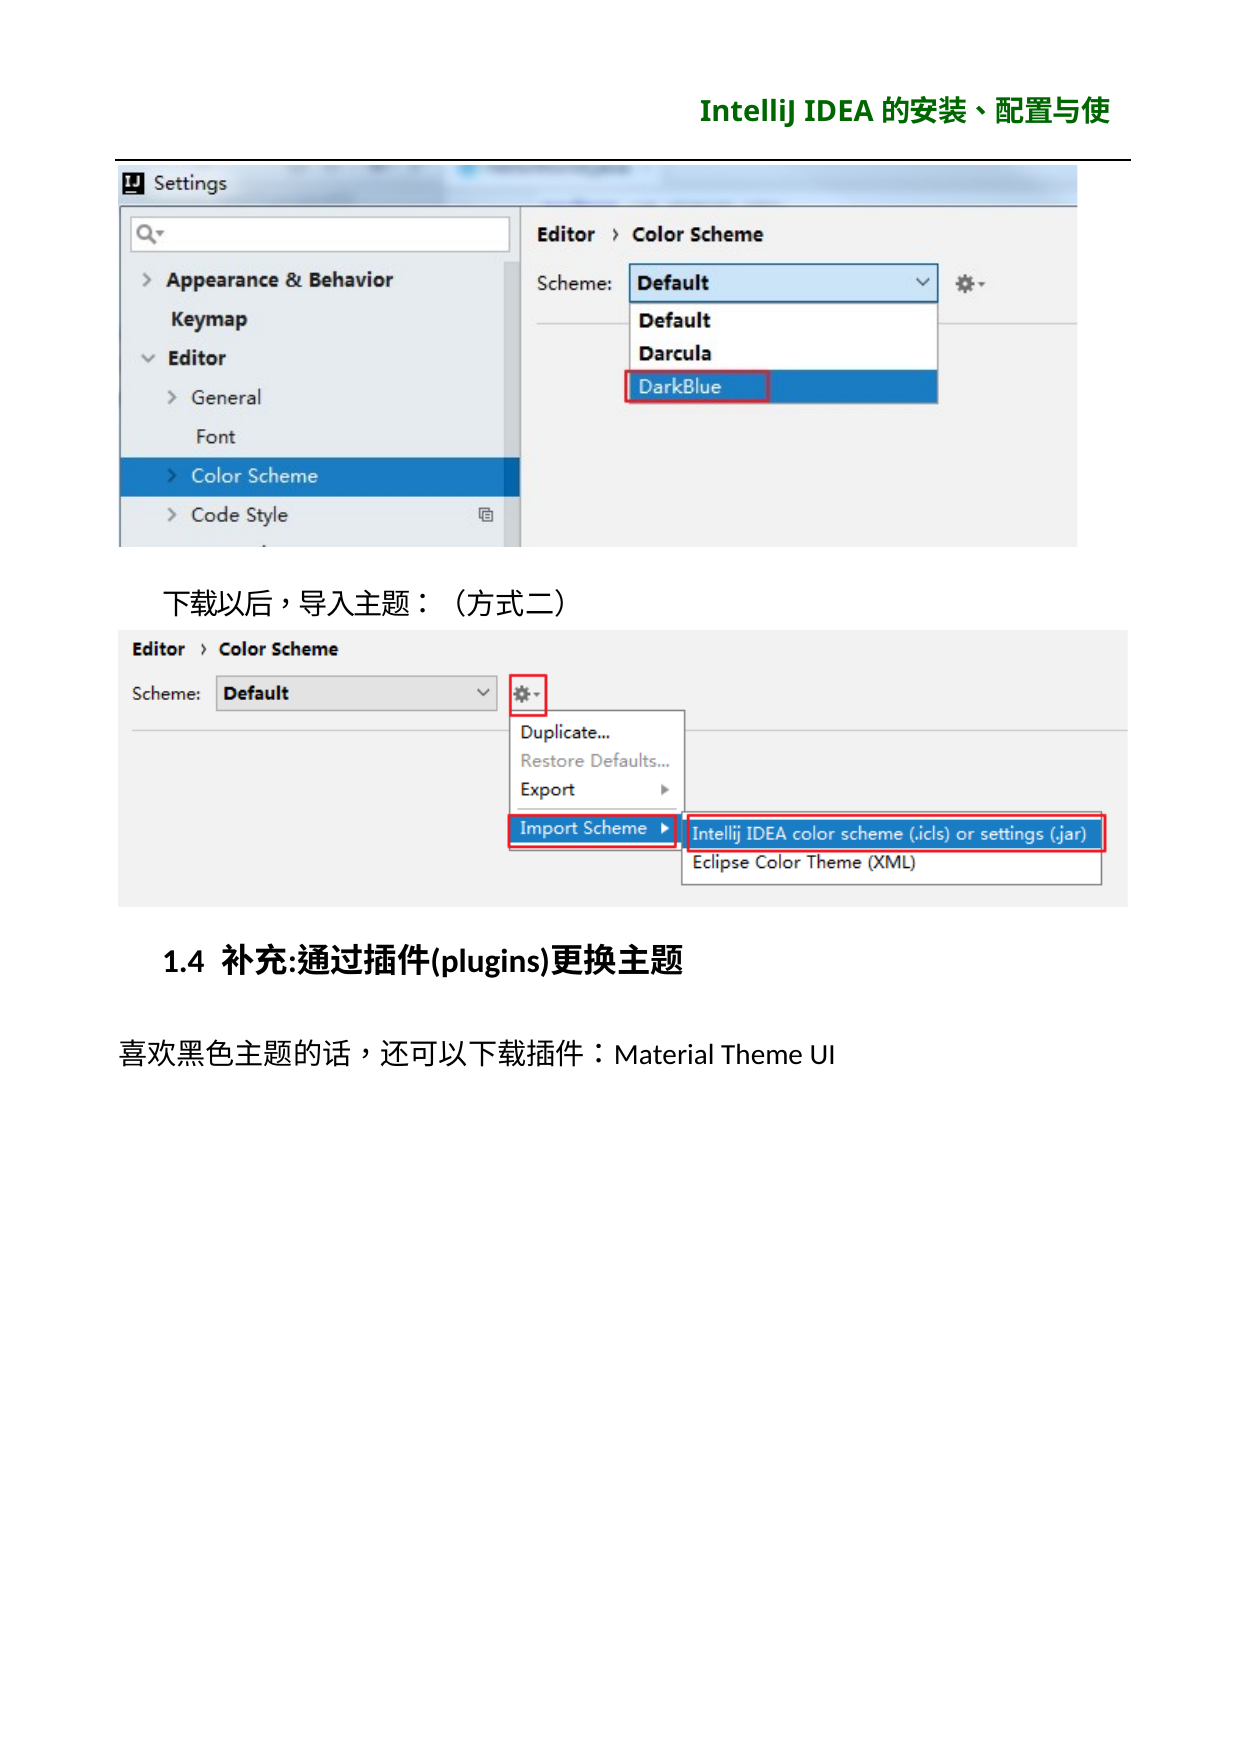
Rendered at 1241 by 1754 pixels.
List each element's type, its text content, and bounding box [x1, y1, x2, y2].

picture [118, 165, 1078, 547]
subtitle 补充:通过插件(plugins)更换主题 [162, 953, 1213, 998]
list 下载以后，导入主题：（方式二） [118, 584, 1213, 623]
text 喜欢黑色主题的话，还可以下载插件：Material Theme UI [118, 1049, 1213, 1088]
picture [118, 630, 1128, 907]
